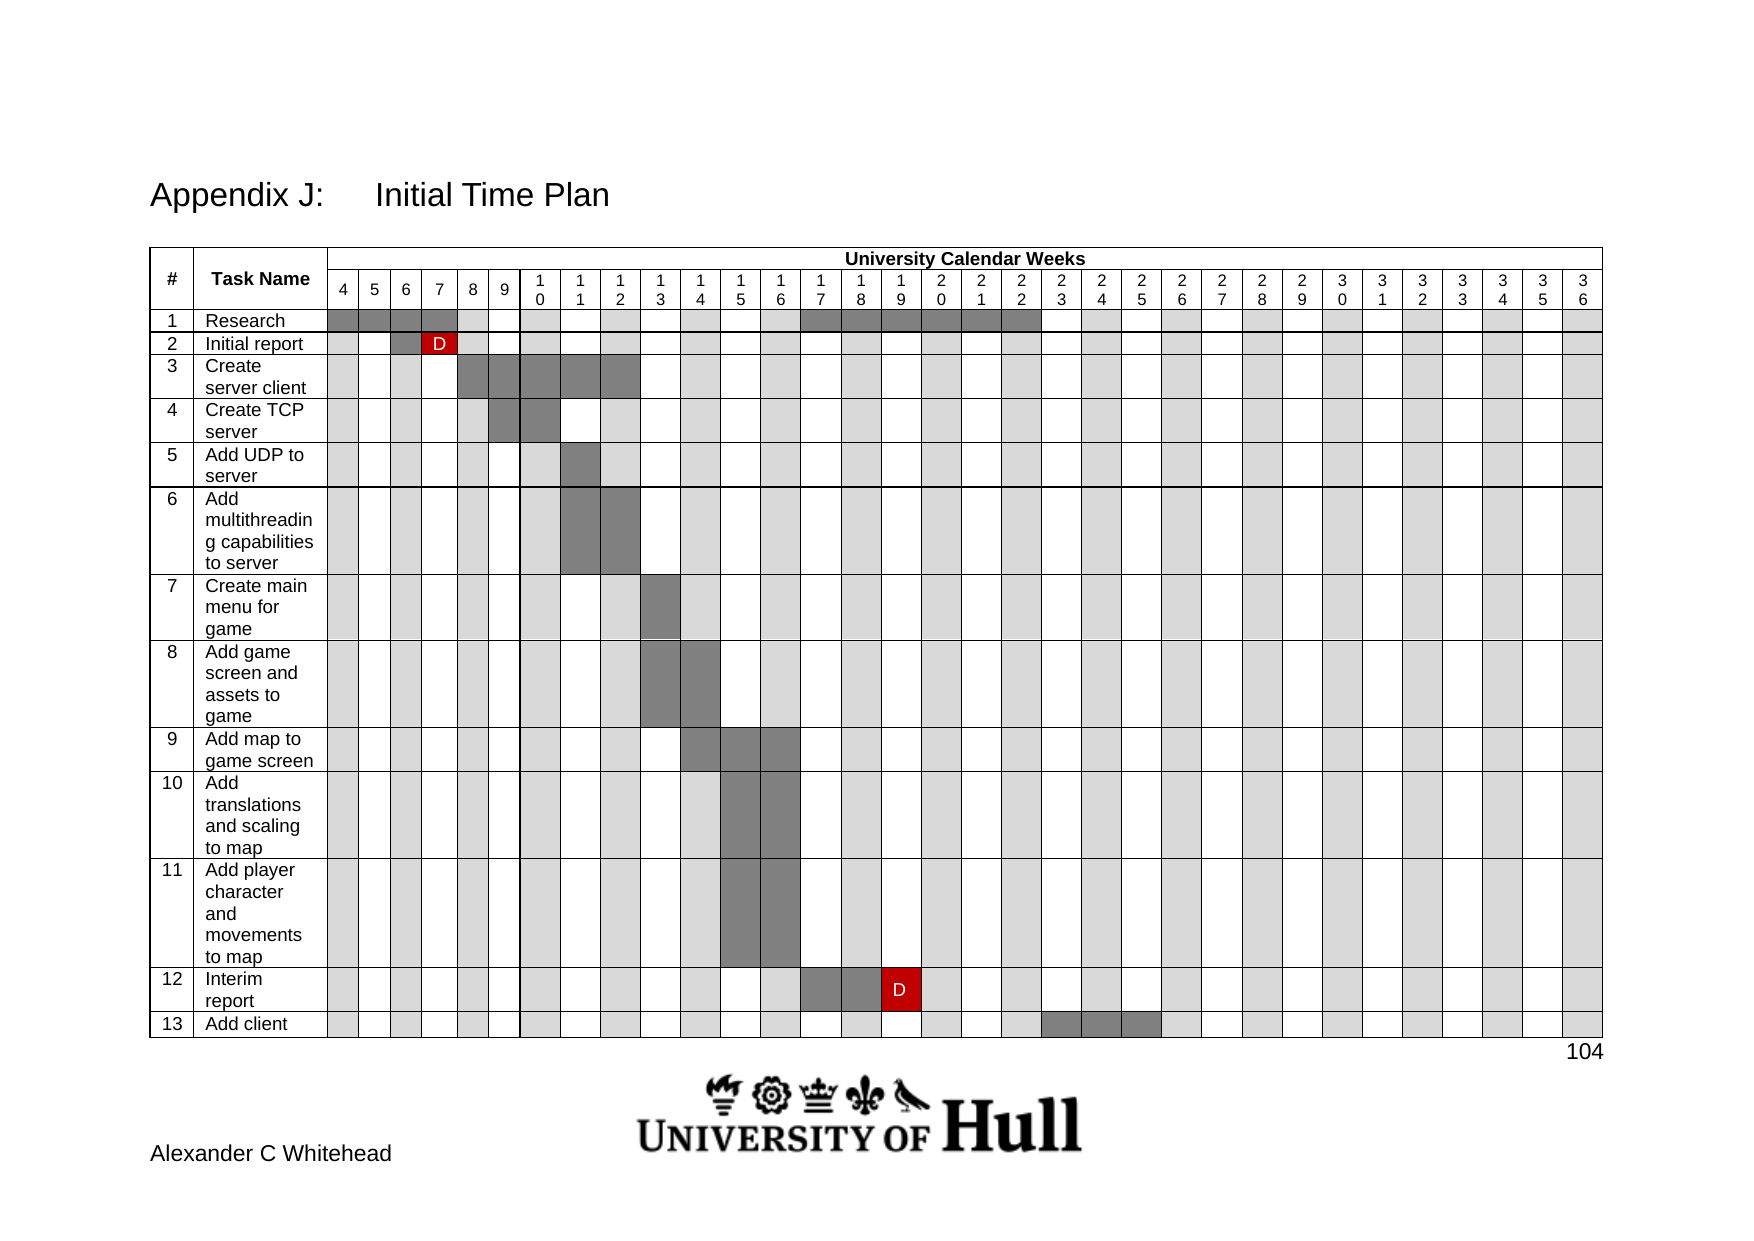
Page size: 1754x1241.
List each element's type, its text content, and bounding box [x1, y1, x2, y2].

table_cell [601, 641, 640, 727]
table_cell [1082, 333, 1121, 354]
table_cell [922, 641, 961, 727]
table_cell [458, 333, 488, 354]
table_cell [962, 333, 1001, 354]
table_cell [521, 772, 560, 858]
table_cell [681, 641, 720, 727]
table_cell [1002, 399, 1041, 442]
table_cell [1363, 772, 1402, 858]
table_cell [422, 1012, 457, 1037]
table_cell [391, 443, 421, 486]
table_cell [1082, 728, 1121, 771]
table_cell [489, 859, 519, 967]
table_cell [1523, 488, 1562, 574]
table_cell 17 [801, 270, 841, 309]
table_cell [1403, 443, 1442, 486]
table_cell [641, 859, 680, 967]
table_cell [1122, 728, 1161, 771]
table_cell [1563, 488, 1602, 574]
table_cell [1243, 399, 1282, 442]
table_cell [641, 399, 680, 442]
table_cell 19 [882, 270, 921, 309]
table_cell [1363, 443, 1402, 486]
table_cell [681, 399, 720, 442]
table_cell 24 [1082, 270, 1121, 309]
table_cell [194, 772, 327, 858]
table_cell [561, 443, 600, 486]
table_cell [1563, 443, 1602, 486]
table_cell Initial report [194, 333, 327, 354]
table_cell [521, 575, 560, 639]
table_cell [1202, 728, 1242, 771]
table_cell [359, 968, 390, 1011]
table_cell [801, 443, 841, 486]
table_cell [641, 310, 680, 331]
table_cell [1563, 310, 1602, 331]
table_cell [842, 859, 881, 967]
table_cell [561, 355, 600, 398]
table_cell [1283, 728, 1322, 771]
table_cell [328, 355, 358, 398]
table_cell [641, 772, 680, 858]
table_cell [359, 333, 390, 354]
table_cell Create TCP server [194, 399, 327, 442]
table_header University Calendar Weeks [328, 248, 1602, 269]
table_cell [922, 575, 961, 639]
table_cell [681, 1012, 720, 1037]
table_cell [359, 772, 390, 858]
table_cell [1202, 443, 1242, 486]
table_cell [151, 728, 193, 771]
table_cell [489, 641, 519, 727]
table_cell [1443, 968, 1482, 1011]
table_cell [1483, 310, 1522, 331]
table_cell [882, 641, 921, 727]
table_cell [1523, 310, 1562, 331]
table_cell 20 [922, 270, 961, 309]
table_cell [328, 488, 358, 574]
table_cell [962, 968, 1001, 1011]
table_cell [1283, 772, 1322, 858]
table_cell [1122, 355, 1161, 398]
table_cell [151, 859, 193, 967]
table_cell [721, 399, 760, 442]
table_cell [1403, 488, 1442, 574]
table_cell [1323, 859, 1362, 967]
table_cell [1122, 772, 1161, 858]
table_cell [1202, 355, 1242, 398]
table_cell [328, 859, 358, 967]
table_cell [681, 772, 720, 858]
table_cell [1243, 355, 1282, 398]
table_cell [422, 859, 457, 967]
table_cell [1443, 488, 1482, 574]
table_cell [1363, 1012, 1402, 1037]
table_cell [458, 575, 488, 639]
table_cell [721, 355, 760, 398]
table_cell 3 [151, 355, 193, 398]
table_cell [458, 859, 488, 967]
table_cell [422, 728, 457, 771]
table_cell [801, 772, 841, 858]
table_cell [1523, 355, 1562, 398]
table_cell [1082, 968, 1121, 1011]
table_cell 28 [1243, 270, 1282, 309]
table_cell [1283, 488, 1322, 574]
table_cell [422, 488, 457, 574]
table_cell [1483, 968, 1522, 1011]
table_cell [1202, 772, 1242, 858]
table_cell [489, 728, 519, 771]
table_cell [842, 333, 881, 354]
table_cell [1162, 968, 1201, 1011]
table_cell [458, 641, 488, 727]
table_cell 32 [1403, 270, 1442, 309]
table_cell [1403, 399, 1442, 442]
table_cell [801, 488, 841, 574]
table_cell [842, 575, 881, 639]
table_cell [1243, 333, 1282, 354]
table_cell [1483, 333, 1522, 354]
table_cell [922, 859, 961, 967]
table_cell [1002, 333, 1041, 354]
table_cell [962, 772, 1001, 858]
table_cell [681, 355, 720, 398]
table_cell Create server client [194, 355, 327, 398]
table_cell 27 [1202, 270, 1242, 309]
table_cell [1202, 310, 1242, 331]
table_cell [1363, 310, 1402, 331]
table_cell [962, 310, 1001, 331]
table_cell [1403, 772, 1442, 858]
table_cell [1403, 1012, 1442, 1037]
table_cell [801, 399, 841, 442]
table_cell [601, 310, 640, 331]
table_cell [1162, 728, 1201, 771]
table_cell [882, 443, 921, 486]
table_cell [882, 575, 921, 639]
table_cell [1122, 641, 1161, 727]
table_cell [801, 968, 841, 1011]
table_cell 35 [1523, 270, 1562, 309]
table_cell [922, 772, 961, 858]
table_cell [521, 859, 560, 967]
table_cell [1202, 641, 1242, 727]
table_cell [1563, 399, 1602, 442]
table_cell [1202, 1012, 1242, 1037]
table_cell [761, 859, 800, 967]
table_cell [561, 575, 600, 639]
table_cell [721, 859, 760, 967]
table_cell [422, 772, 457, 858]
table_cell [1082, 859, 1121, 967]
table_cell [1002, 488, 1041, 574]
table_cell 16 [761, 270, 800, 309]
table_cell [489, 355, 519, 398]
table_cell [601, 399, 640, 442]
table_cell 6 [151, 488, 193, 574]
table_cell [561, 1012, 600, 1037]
table_cell [422, 310, 457, 331]
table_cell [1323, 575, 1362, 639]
table_cell 12 [601, 270, 640, 309]
table_cell [1042, 399, 1081, 442]
table_cell [1042, 310, 1081, 331]
table_cell [328, 310, 358, 331]
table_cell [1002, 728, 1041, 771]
table_cell 1 [151, 310, 193, 331]
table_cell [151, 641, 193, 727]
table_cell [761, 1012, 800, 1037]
table_cell [1283, 399, 1322, 442]
table_cell [458, 443, 488, 486]
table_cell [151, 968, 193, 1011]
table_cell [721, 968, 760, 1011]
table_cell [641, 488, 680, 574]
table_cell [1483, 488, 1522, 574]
table_cell 13 [641, 270, 680, 309]
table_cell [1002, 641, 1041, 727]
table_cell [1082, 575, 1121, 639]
table_cell [489, 333, 519, 354]
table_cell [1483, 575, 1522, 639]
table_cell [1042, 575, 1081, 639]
table_cell [882, 310, 921, 331]
table_header Task Name [194, 248, 327, 309]
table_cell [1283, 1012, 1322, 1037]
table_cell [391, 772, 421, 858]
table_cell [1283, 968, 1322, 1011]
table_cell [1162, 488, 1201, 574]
table_cell [1162, 443, 1201, 486]
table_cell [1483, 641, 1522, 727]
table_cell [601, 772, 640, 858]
table_cell [721, 333, 760, 354]
table_cell 9 [489, 270, 519, 309]
table_cell [1082, 310, 1121, 331]
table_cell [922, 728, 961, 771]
table_cell 11 [561, 270, 600, 309]
table_cell [962, 443, 1001, 486]
table_cell 22 [1002, 270, 1041, 309]
table_cell [422, 355, 457, 398]
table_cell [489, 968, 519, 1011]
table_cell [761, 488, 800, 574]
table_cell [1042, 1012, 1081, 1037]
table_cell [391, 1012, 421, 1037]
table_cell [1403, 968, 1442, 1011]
table_cell [1323, 310, 1362, 331]
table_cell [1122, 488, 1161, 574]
table_cell [1162, 355, 1201, 398]
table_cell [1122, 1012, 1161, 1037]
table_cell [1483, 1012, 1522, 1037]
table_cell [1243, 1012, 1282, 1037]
table_cell [458, 399, 488, 442]
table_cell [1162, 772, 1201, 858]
table_cell [1443, 310, 1482, 331]
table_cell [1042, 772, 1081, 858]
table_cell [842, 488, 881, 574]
table_header # [151, 248, 193, 309]
table_cell [1283, 310, 1322, 331]
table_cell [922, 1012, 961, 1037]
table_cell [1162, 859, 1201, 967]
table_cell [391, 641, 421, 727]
table_cell [761, 310, 800, 331]
table_cell [489, 443, 519, 486]
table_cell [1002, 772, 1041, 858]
table_cell [521, 399, 560, 442]
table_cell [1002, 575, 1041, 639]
table_cell [422, 399, 457, 442]
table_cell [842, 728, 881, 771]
table_cell 21 [962, 270, 1001, 309]
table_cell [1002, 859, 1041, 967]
table_cell [1523, 333, 1562, 354]
table_cell [561, 399, 600, 442]
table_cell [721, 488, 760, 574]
subtitle Initial Time Plan [150, 175, 1604, 213]
table_cell 33 [1443, 270, 1482, 309]
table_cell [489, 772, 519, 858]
table_cell [521, 443, 560, 486]
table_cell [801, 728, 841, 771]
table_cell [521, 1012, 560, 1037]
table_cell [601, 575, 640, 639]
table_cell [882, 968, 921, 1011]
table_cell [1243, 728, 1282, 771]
table_cell 14 [681, 270, 720, 309]
table_cell [1162, 399, 1201, 442]
table_cell 18 [842, 270, 881, 309]
table_cell [801, 333, 841, 354]
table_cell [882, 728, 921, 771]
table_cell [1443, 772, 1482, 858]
table_cell [1363, 355, 1402, 398]
table_cell [561, 333, 600, 354]
table_cell [1002, 355, 1041, 398]
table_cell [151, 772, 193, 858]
table_cell [359, 488, 390, 574]
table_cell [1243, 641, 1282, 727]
table_cell [1202, 333, 1242, 354]
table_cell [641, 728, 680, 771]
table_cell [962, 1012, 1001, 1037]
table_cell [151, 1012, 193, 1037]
table_cell [922, 355, 961, 398]
table_cell [962, 399, 1001, 442]
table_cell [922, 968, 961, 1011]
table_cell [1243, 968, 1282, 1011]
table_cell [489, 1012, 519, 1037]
table_cell [1122, 443, 1161, 486]
table_cell [922, 310, 961, 331]
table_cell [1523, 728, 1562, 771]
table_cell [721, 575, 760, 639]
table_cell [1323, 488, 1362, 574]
table_cell [641, 443, 680, 486]
table_cell [1323, 399, 1362, 442]
table_cell [561, 488, 600, 574]
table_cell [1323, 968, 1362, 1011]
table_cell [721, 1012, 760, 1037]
table_cell 31 [1363, 270, 1402, 309]
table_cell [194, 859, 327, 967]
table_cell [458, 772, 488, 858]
table_cell [1243, 310, 1282, 331]
table_cell 8 [458, 270, 488, 309]
table_cell 36 [1563, 270, 1602, 309]
table_cell [1323, 333, 1362, 354]
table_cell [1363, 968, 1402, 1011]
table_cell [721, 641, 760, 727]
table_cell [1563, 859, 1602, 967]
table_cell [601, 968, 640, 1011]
table_cell [458, 355, 488, 398]
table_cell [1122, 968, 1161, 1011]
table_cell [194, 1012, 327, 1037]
table_cell [359, 310, 390, 331]
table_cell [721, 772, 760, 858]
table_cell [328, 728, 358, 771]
table_cell [328, 399, 358, 442]
table_cell [391, 488, 421, 574]
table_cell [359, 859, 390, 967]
table_cell Add UDP to server [194, 443, 327, 486]
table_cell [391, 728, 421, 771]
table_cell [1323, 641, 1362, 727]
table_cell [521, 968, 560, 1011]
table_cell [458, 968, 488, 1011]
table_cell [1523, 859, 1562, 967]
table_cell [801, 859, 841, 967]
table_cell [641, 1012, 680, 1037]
table_cell [561, 310, 600, 331]
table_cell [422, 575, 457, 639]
table_cell [882, 333, 921, 354]
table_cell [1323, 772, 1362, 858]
table_cell [1483, 443, 1522, 486]
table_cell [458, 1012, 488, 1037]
table_cell [391, 355, 421, 398]
table_cell [601, 333, 640, 354]
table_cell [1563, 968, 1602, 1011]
table_cell [521, 333, 560, 354]
table_cell [458, 488, 488, 574]
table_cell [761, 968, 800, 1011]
table_cell 4 [328, 270, 358, 309]
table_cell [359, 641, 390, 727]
table_cell D [422, 333, 457, 354]
table_cell [601, 355, 640, 398]
table_cell 29 [1283, 270, 1322, 309]
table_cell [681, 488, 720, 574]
table_cell [922, 333, 961, 354]
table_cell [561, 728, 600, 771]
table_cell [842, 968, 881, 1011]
table_cell [1122, 310, 1161, 331]
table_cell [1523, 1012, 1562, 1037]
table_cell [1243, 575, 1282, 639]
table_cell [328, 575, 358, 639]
table_cell [882, 399, 921, 442]
table_cell [1082, 443, 1121, 486]
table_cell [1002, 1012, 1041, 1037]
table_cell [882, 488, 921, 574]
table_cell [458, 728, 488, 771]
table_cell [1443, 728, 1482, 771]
table_cell [521, 488, 560, 574]
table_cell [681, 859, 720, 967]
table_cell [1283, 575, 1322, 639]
table_cell [1283, 355, 1322, 398]
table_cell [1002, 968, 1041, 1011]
table_cell [1243, 443, 1282, 486]
table_cell [328, 333, 358, 354]
table_cell [1363, 399, 1402, 442]
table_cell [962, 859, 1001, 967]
table_cell 10 [521, 270, 560, 309]
table_cell [1042, 443, 1081, 486]
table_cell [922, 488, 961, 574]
table_cell 4 [151, 399, 193, 442]
table_cell [681, 333, 720, 354]
table_cell [1042, 355, 1081, 398]
table_cell [1042, 333, 1081, 354]
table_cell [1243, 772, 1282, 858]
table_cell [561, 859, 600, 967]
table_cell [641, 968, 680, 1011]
table_cell [489, 310, 519, 331]
table_cell [1443, 355, 1482, 398]
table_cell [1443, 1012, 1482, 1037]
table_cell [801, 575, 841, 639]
table_cell [1443, 399, 1482, 442]
table_cell [1122, 399, 1161, 442]
table_cell [422, 443, 457, 486]
table_cell 23 [1042, 270, 1081, 309]
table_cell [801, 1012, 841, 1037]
table_cell [359, 443, 390, 486]
table_cell [1002, 310, 1041, 331]
table_cell [1523, 399, 1562, 442]
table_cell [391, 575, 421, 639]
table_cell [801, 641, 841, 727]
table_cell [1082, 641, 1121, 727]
table_cell [882, 355, 921, 398]
table_cell [1283, 443, 1322, 486]
table_cell 7 [422, 270, 457, 309]
table_cell [641, 355, 680, 398]
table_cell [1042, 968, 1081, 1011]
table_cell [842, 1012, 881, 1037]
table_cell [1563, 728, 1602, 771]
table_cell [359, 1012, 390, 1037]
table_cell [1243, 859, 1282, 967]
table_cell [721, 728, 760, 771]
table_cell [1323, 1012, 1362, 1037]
table_cell [1082, 399, 1121, 442]
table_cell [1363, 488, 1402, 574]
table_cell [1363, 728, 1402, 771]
table_cell [1162, 310, 1201, 331]
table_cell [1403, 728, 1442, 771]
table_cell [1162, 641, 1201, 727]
table_cell [842, 310, 881, 331]
table_cell [359, 399, 390, 442]
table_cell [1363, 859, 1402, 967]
table_cell [1443, 333, 1482, 354]
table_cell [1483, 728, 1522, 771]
table_cell 6 [391, 270, 421, 309]
table_cell [761, 399, 800, 442]
table_cell [761, 333, 800, 354]
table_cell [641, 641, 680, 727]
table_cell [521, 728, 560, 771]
table_cell [801, 355, 841, 398]
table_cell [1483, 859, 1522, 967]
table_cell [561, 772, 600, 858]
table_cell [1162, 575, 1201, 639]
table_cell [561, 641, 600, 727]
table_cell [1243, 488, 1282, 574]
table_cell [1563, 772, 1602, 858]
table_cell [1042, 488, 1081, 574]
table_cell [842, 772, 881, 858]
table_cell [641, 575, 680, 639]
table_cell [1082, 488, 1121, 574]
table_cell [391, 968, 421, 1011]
table_cell [1523, 443, 1562, 486]
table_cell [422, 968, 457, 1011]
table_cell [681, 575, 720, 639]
table_cell 5 [359, 270, 390, 309]
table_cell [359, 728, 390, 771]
table_cell 25 [1122, 270, 1161, 309]
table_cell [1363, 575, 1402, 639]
table_cell [601, 488, 640, 574]
table_cell [842, 399, 881, 442]
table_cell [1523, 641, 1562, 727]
table_cell [521, 355, 560, 398]
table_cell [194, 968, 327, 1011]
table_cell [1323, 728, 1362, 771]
table_cell 5 [151, 443, 193, 486]
table_cell [641, 333, 680, 354]
table_cell 26 [1162, 270, 1201, 309]
table_cell [391, 333, 421, 354]
table_cell Research [194, 310, 327, 331]
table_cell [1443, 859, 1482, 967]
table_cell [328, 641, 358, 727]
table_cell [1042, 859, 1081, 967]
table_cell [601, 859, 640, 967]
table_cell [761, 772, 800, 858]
table_cell [1403, 355, 1442, 398]
table_cell [359, 355, 390, 398]
table_cell [1403, 333, 1442, 354]
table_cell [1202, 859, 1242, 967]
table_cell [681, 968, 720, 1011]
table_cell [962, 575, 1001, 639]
table_cell [761, 443, 800, 486]
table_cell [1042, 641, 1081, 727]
table_cell [328, 443, 358, 486]
table_cell 34 [1483, 270, 1522, 309]
table_cell [1323, 355, 1362, 398]
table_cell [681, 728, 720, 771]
table_cell [1122, 333, 1161, 354]
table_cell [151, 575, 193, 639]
table_cell [1283, 333, 1322, 354]
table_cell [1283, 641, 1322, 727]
table_cell [681, 310, 720, 331]
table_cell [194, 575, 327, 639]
table_cell [922, 399, 961, 442]
picture [630, 1064, 1091, 1162]
table_cell [1483, 399, 1522, 442]
table_cell [721, 443, 760, 486]
table_cell [521, 310, 560, 331]
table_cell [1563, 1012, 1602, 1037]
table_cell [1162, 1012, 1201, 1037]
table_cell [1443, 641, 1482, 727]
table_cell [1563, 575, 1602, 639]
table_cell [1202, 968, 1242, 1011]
table_cell [391, 399, 421, 442]
table_cell [1403, 310, 1442, 331]
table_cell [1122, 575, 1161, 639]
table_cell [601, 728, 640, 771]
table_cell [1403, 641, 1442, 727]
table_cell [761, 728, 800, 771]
table_cell [601, 443, 640, 486]
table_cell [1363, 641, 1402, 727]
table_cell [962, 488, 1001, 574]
table_cell [1563, 355, 1602, 398]
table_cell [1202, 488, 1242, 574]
table_cell [801, 310, 841, 331]
table_cell [842, 443, 881, 486]
table_cell [1563, 333, 1602, 354]
table_cell 15 [721, 270, 760, 309]
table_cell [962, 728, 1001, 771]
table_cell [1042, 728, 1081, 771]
table_cell [842, 355, 881, 398]
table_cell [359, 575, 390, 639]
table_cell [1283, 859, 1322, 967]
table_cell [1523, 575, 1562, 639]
table_cell [681, 443, 720, 486]
table_cell [489, 488, 519, 574]
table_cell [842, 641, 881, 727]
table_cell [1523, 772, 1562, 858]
table_cell 30 [1323, 270, 1362, 309]
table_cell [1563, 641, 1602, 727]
table_cell [721, 310, 760, 331]
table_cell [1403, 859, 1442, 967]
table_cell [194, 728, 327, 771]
table_cell [391, 310, 421, 331]
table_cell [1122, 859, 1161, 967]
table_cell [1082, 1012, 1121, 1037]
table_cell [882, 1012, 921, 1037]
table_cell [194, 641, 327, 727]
table_cell [1443, 443, 1482, 486]
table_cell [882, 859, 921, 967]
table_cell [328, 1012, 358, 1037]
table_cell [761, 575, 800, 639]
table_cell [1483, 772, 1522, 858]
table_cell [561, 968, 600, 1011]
table_cell [1323, 443, 1362, 486]
table_cell [1202, 399, 1242, 442]
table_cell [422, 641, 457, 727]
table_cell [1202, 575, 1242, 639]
table_cell Add multithreading capabilities to server [194, 488, 327, 574]
table_cell [489, 399, 519, 442]
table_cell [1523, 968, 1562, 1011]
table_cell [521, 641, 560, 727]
table_cell [1363, 333, 1402, 354]
table_cell [962, 355, 1001, 398]
table_cell [922, 443, 961, 486]
table_cell [1002, 443, 1041, 486]
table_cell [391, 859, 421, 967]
table_cell [1483, 355, 1522, 398]
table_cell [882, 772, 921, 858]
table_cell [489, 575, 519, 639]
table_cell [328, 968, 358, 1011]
table_cell [458, 310, 488, 331]
table_cell [1162, 333, 1201, 354]
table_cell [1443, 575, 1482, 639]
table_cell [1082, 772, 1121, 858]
table_cell [1082, 355, 1121, 398]
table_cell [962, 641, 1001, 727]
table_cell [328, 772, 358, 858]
table_cell [761, 355, 800, 398]
table_cell 2 [151, 333, 193, 354]
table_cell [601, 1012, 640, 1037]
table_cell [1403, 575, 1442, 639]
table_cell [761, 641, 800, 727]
